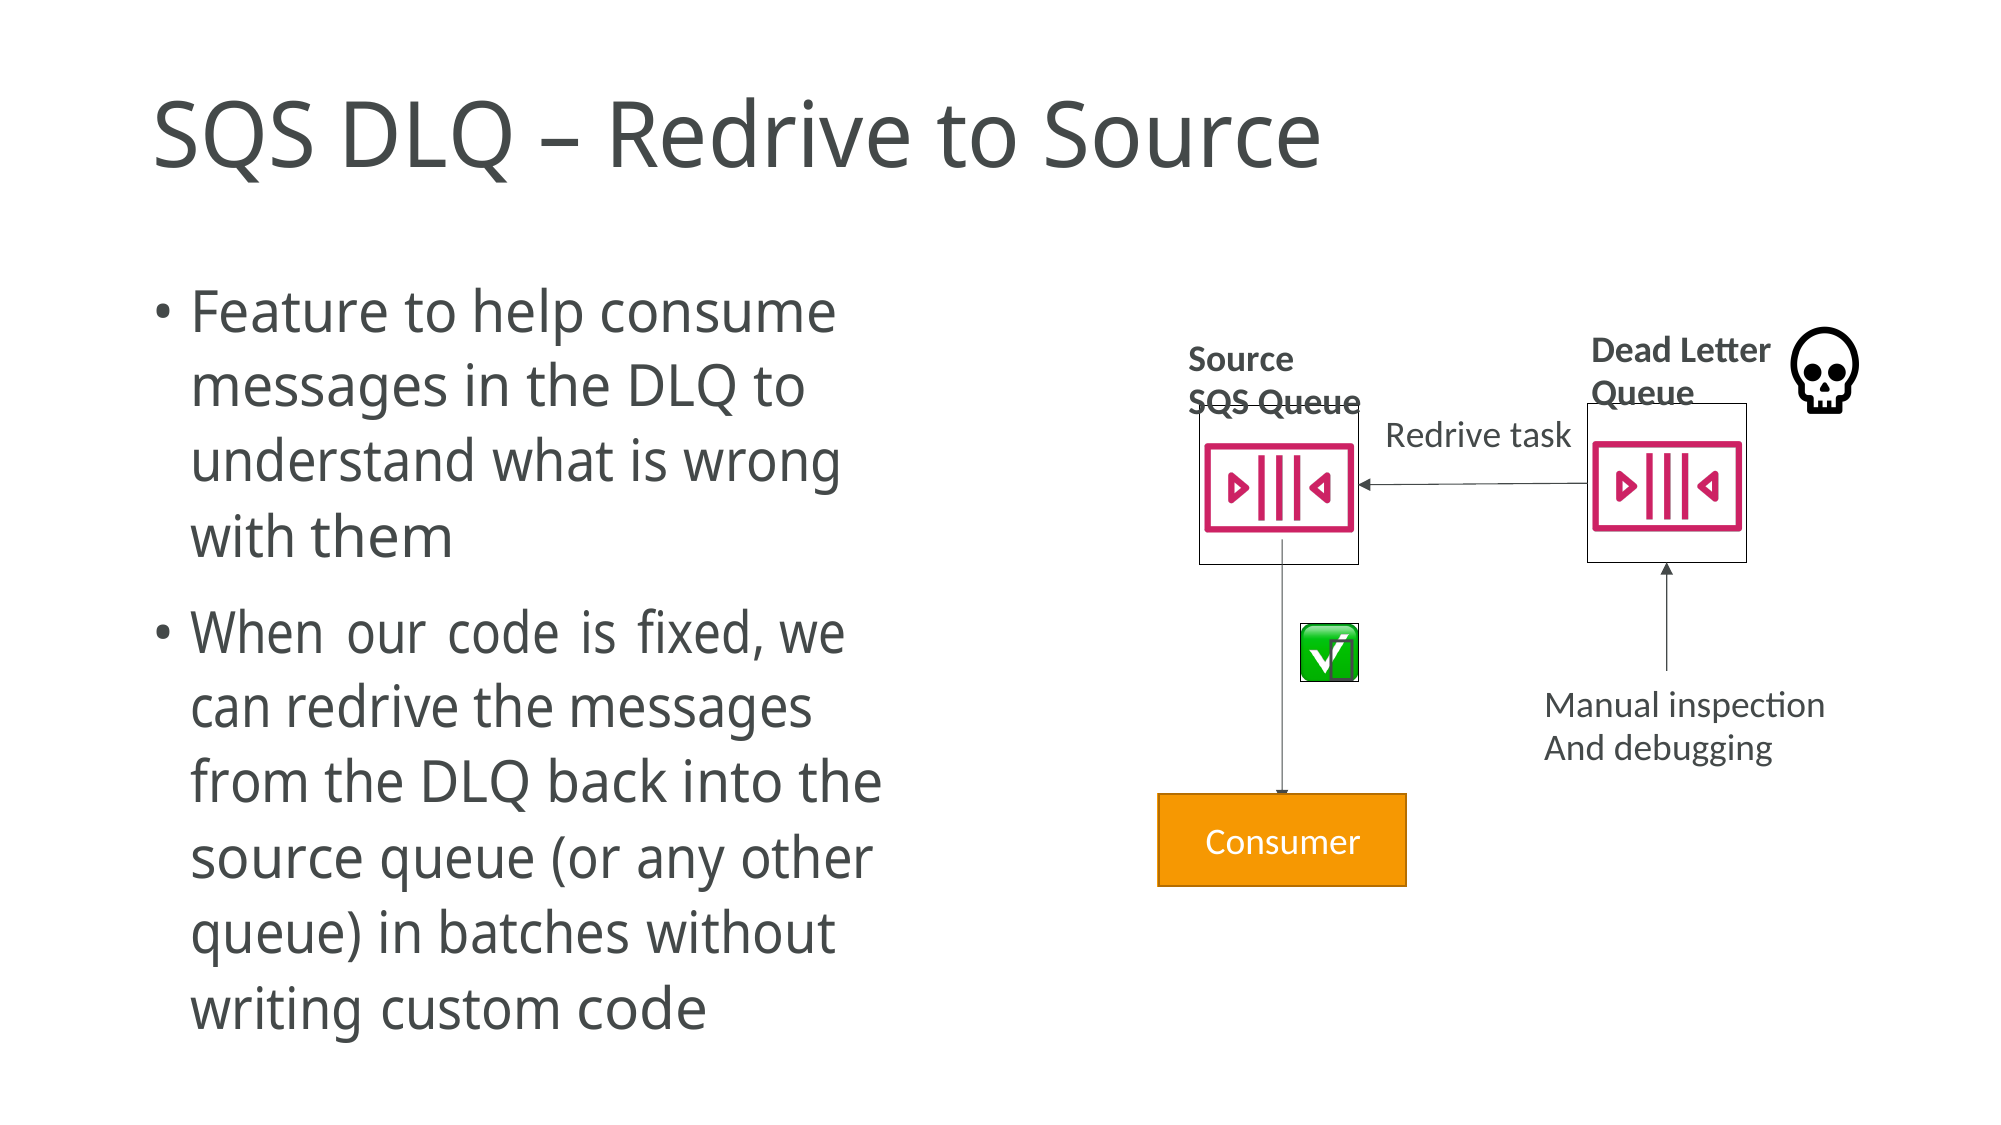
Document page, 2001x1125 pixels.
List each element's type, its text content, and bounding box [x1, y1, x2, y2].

picture [1200, 423, 1358, 564]
text Redrive task [1385, 415, 1985, 456]
text Dead Letter Queue [1591, 328, 1771, 415]
picture [1771, 317, 1878, 424]
text Manual inspection And debugging [1544, 683, 1829, 770]
text ✅ [1057, 618, 1359, 698]
picture [1588, 456, 1746, 562]
subtitle SQS DLQ – Redrive to Source [152, 69, 1985, 194]
list When our code is fixed, we can redrive the messages from the DLQ back into the source queue (or any other queue) in batches without writing custom code [152, 593, 917, 1046]
list Feature to help consume messages in the DLQ to understand what is wrong with them [152, 272, 902, 574]
text Source SQS Queue [1188, 336, 1362, 423]
